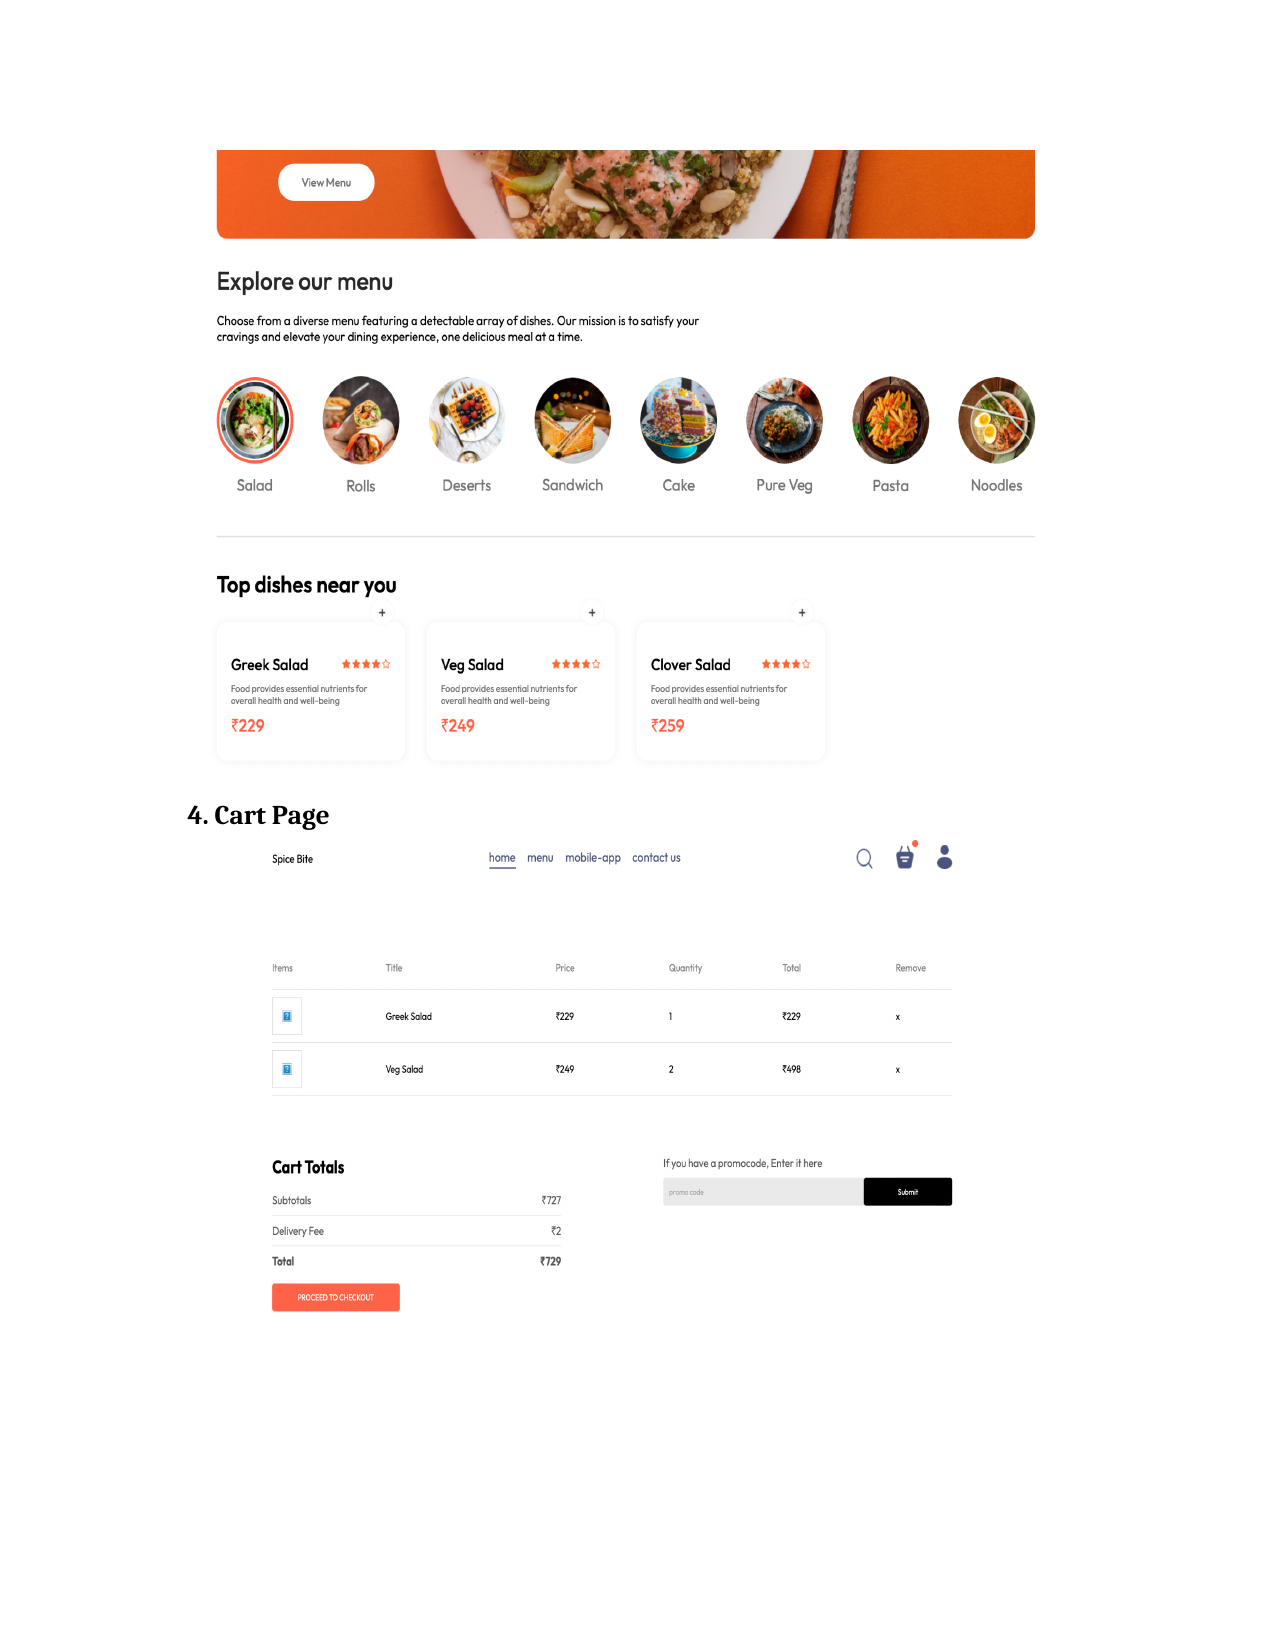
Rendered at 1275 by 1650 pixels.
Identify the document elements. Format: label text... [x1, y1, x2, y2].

picture [168, 150, 1105, 775]
picture [187, 831, 1023, 1368]
